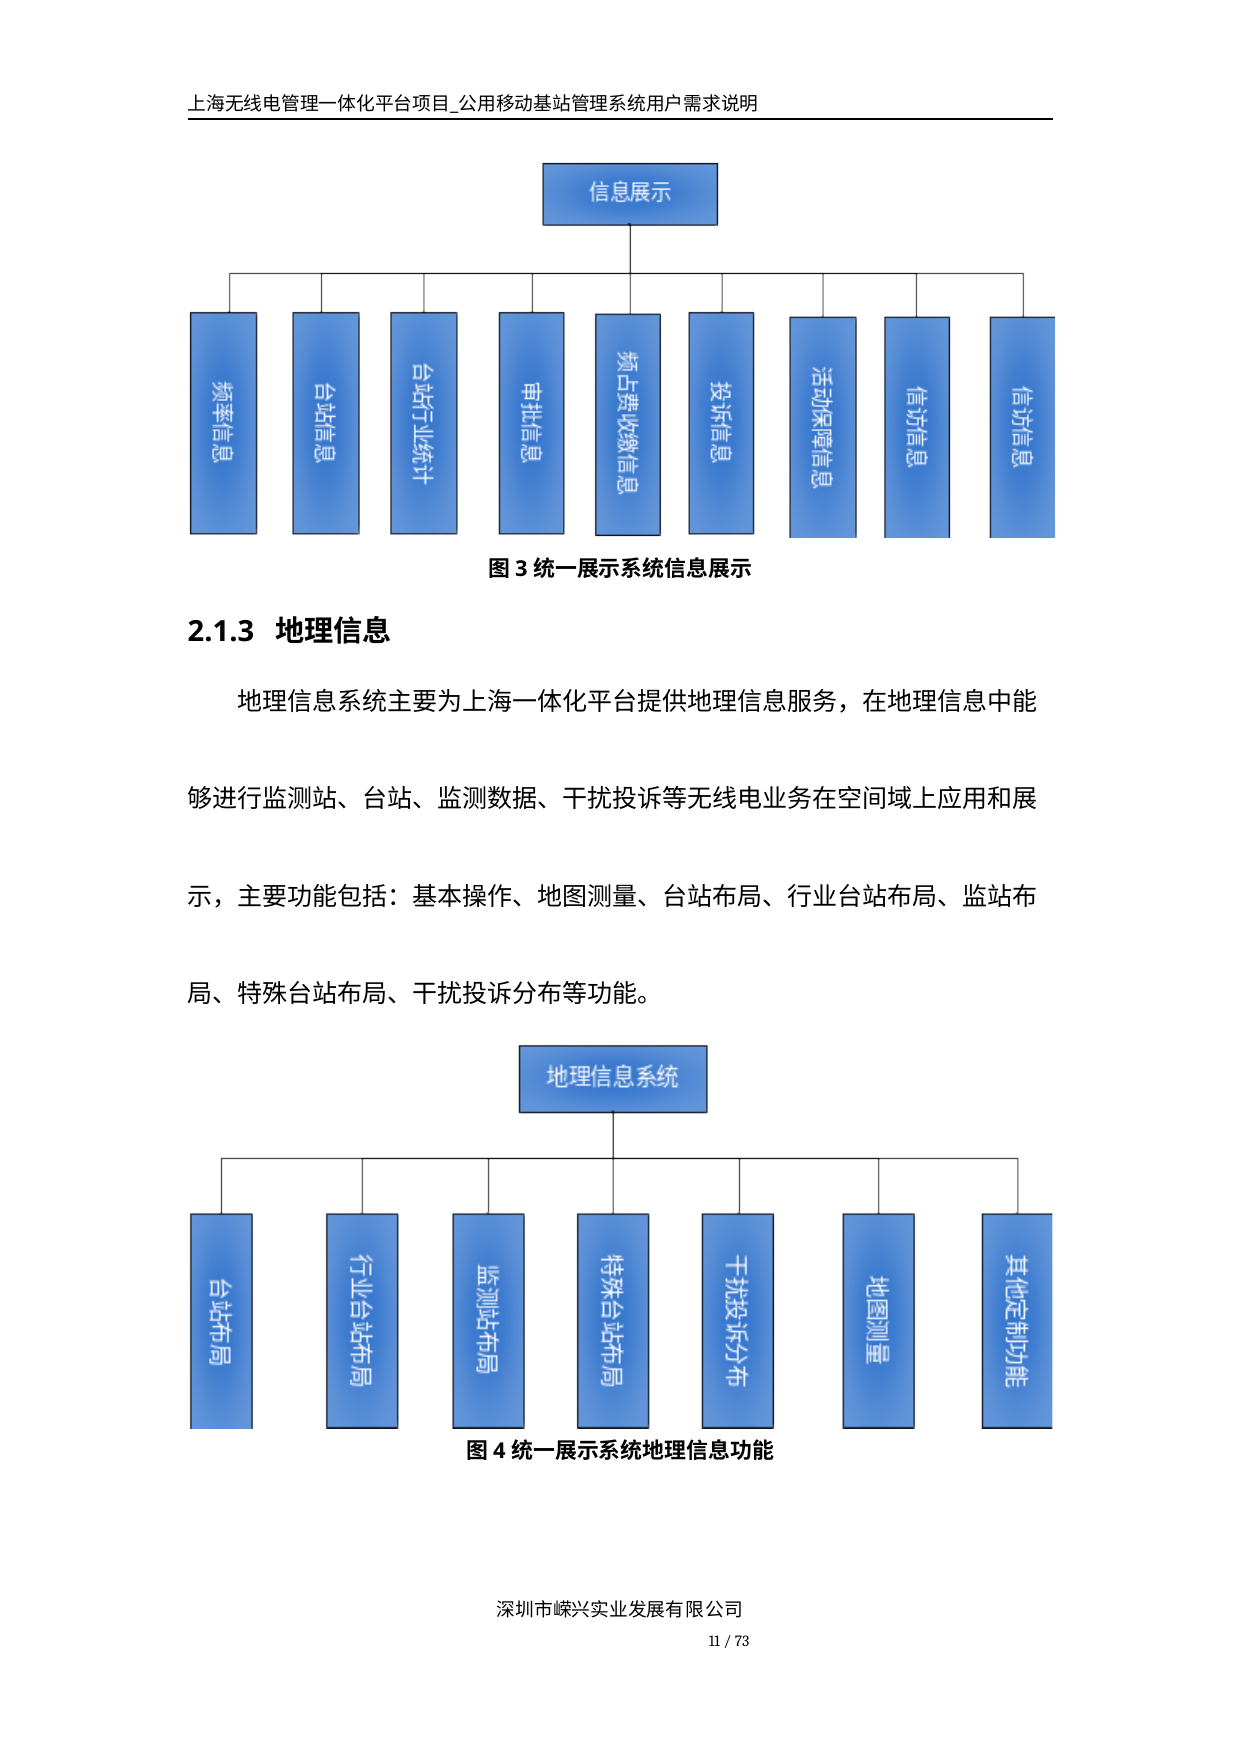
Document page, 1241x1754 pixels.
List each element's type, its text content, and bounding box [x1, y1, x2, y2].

text 图3 统一展示系统信息展示 [187, 551, 1053, 583]
text 图4 统一展示系统地理信息功能 [187, 1433, 1053, 1465]
text 地理信息系统主要为上海一体化平台提供地理信息服务，在地理信息中能够进行监测站、台站、监测数据、干扰投诉等无线电业务在空间域上应用和展示，主要功能包括：基本操作、地图测量、台站布局、行业台站布局、监站布局、特殊台站布局、干扰投诉分布等功能。 [187, 667, 1053, 1024]
subtitle 地理信息 [187, 596, 1053, 661]
